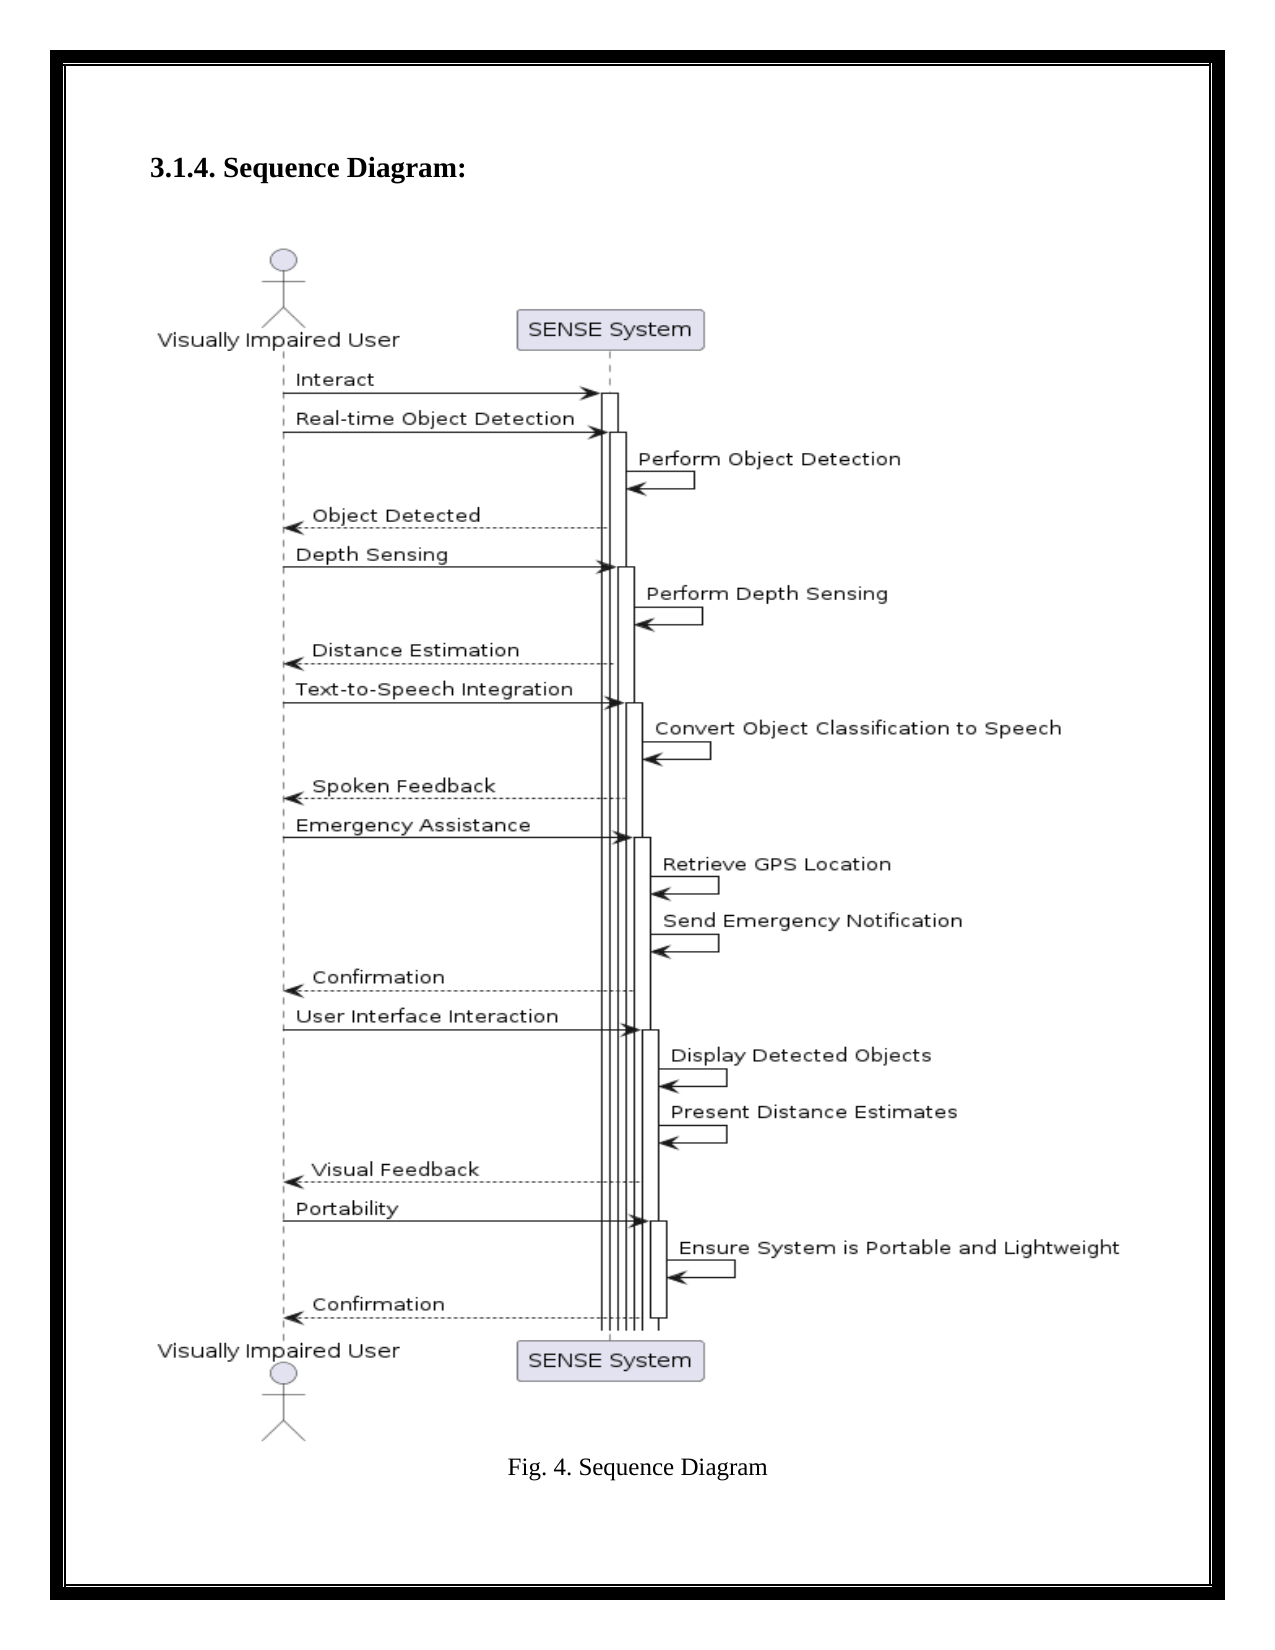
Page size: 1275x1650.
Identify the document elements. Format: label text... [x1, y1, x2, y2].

text 3.1.4. Sequence Diagram: [150, 150, 1125, 183]
picture [150, 242, 1129, 1448]
text Fig. 4. Sequence Diagram [150, 1452, 1125, 1480]
